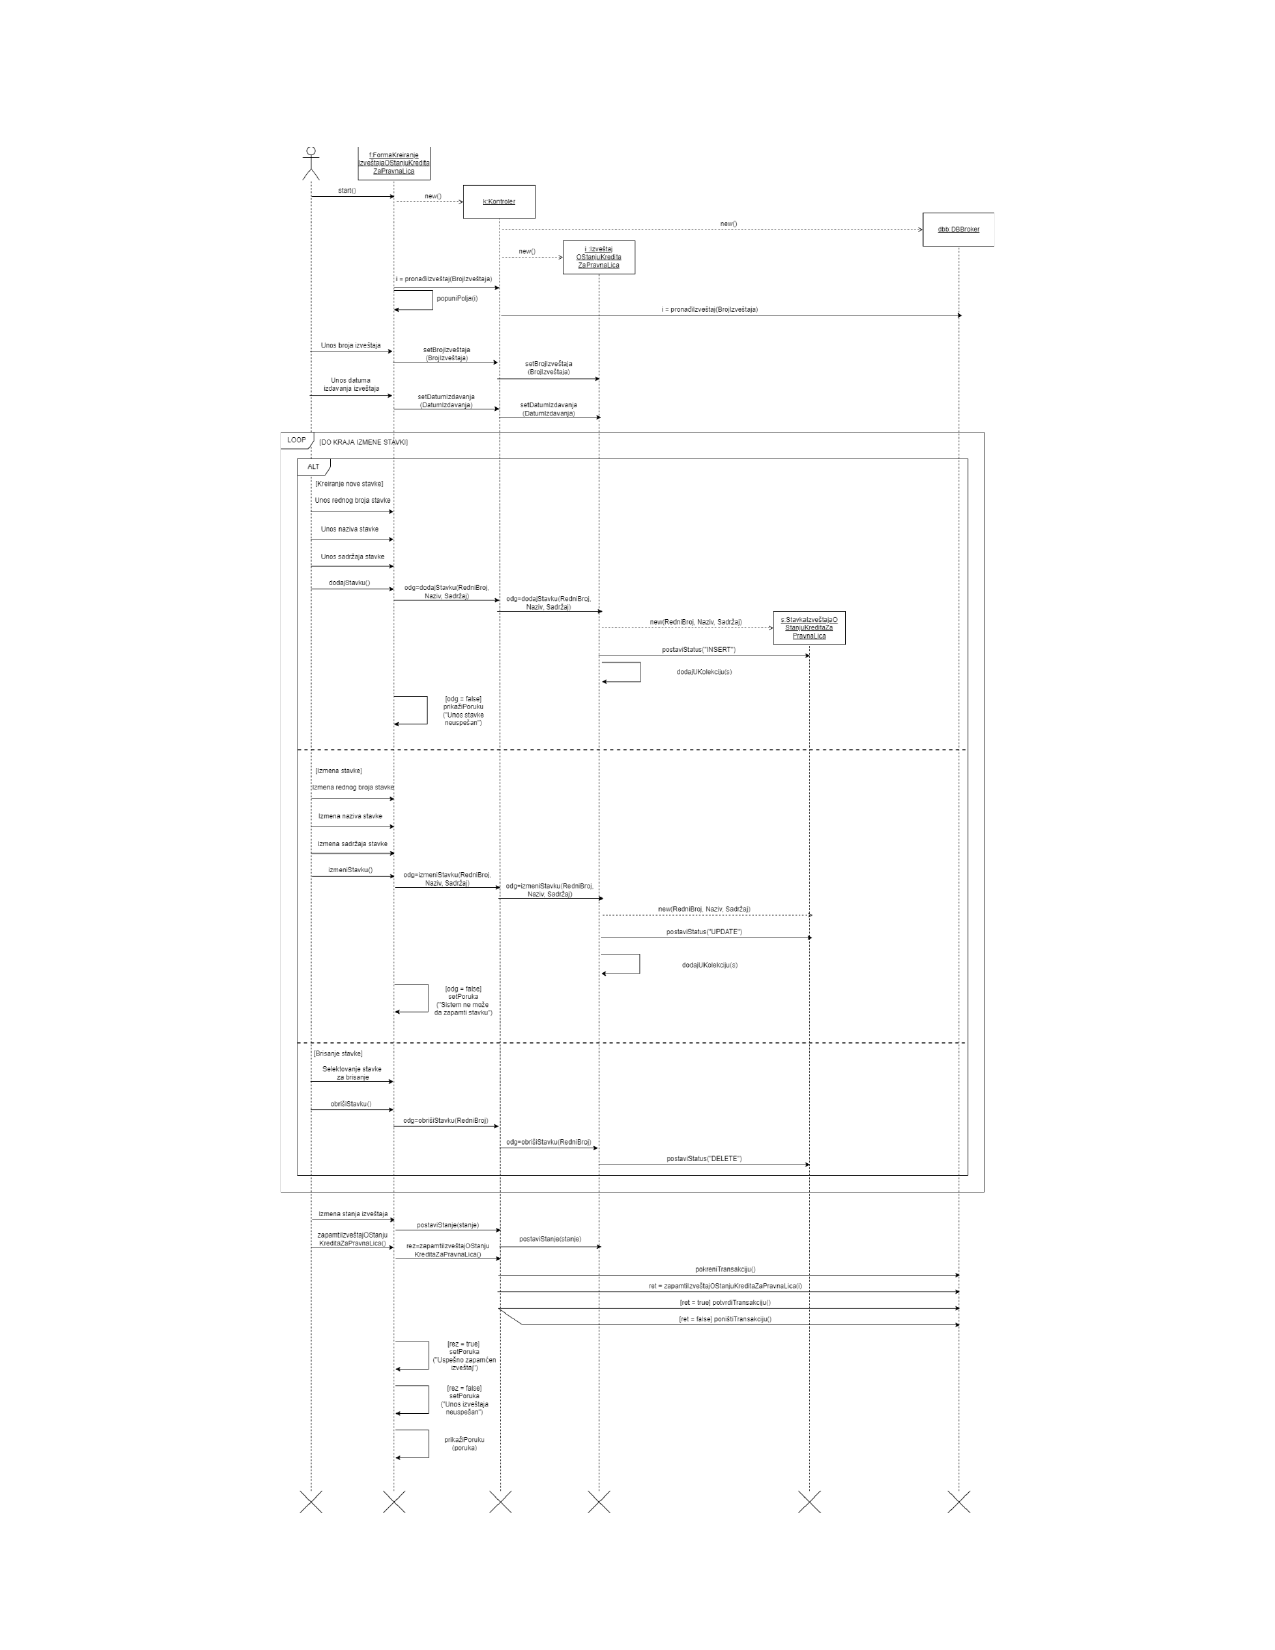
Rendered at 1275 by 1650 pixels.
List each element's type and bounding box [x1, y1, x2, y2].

picture [280, 147, 995, 1513]
